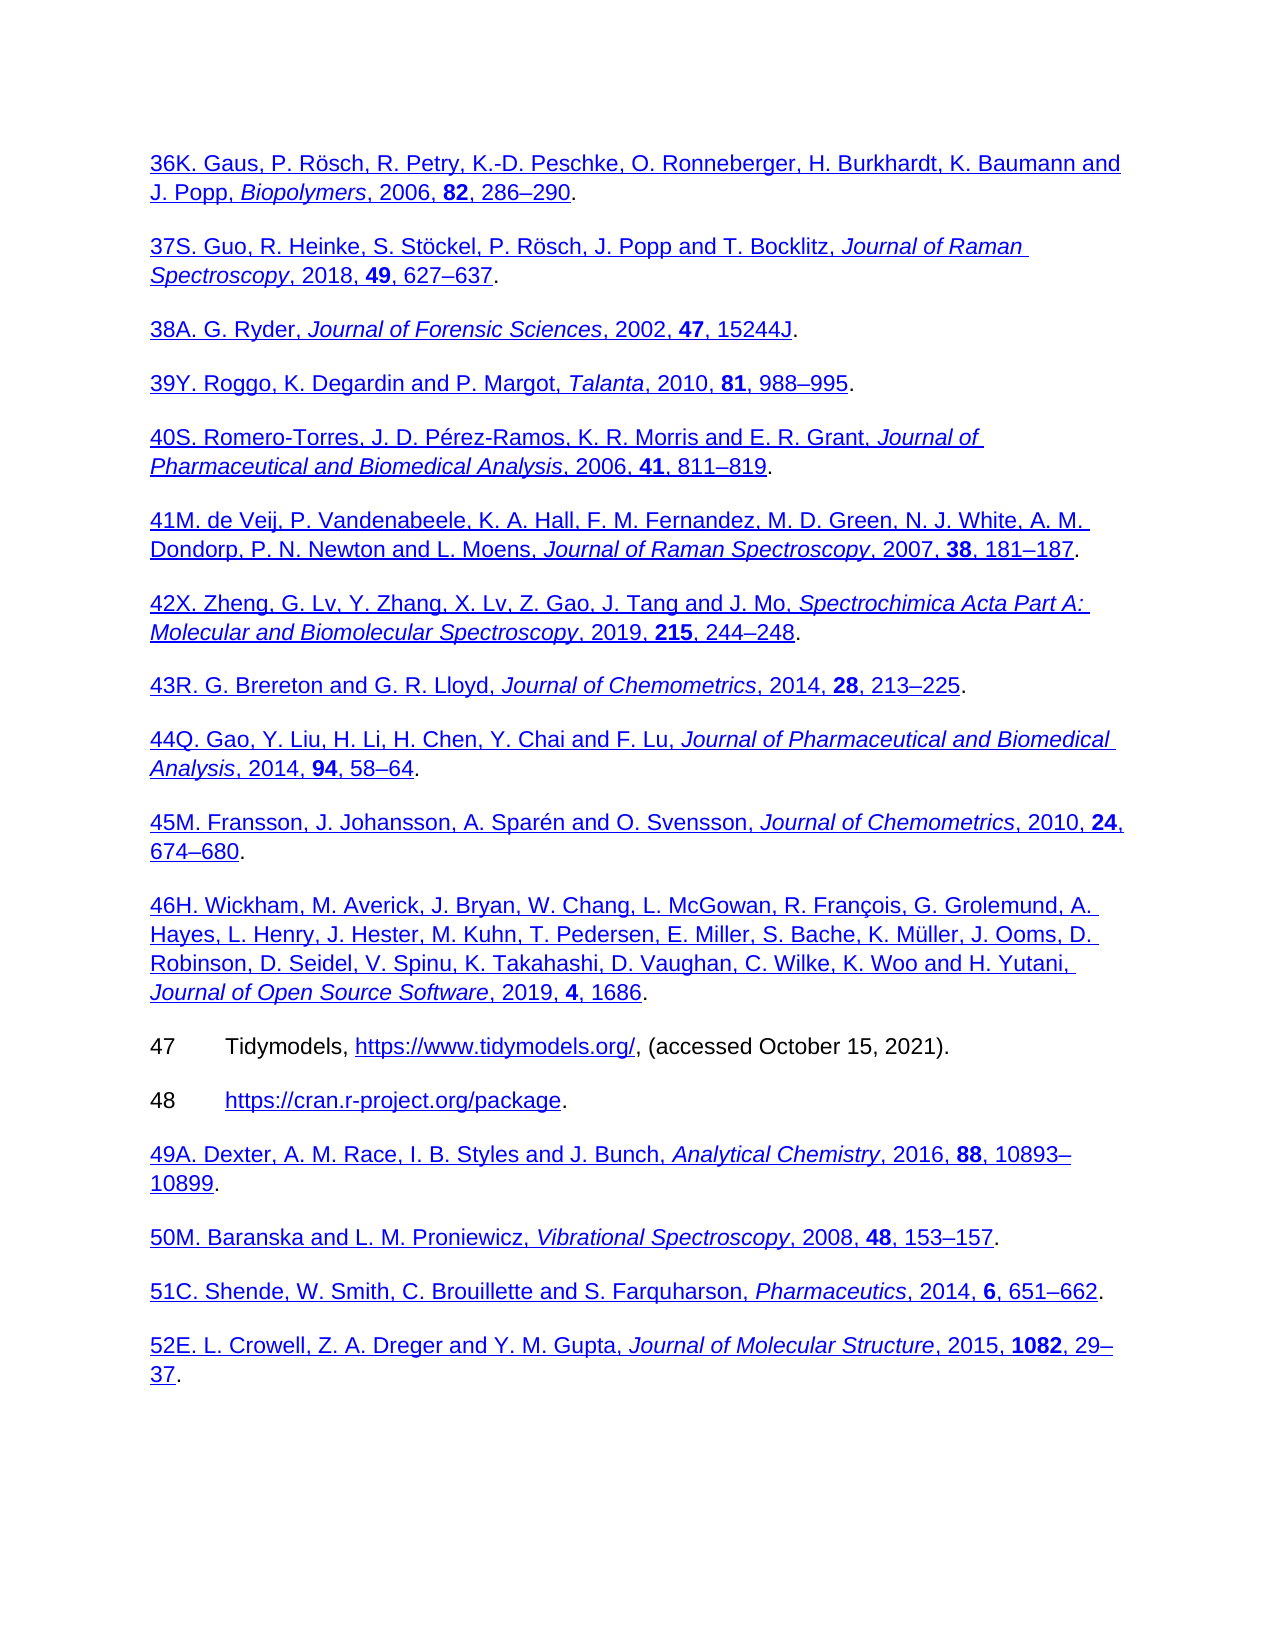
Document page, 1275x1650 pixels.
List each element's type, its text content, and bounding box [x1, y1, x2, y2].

text 45M. Fransson, J. Johansson, A. Sparén and O. Svensson, Journal of Chemometrics, 2010, 24, 674–680. [150, 809, 1125, 865]
text 50M. Baranska and L. M. Proniewicz, Vibrational Spectroscopy, 2008, 48, 153–157. [150, 1224, 1125, 1250]
text 41M. de Veij, P. Vandenabeele, K. A. Hall, F. M. Fernandez, M. D. Green, N. J. White, A. M. Dondorp, P. N. Newton and L. Moens, Journal of Raman Spectroscopy, 2007, 38, 181–187. [150, 507, 1125, 562]
text 51C. Shende, W. Smith, C. Brouillette and S. Farquharson, Pharmaceutics, 2014, 6, 651–662. [150, 1278, 1125, 1304]
text 44Q. Gao, Y. Liu, H. Li, H. Chen, Y. Chai and F. Lu, Journal of Pharmaceutical and Biomedical Analysis, 2014, 94, 58–64. [150, 726, 1125, 782]
text 43R. G. Brereton and G. R. Lloyd, Journal of Chemometrics, 2014, 28, 213–225. [150, 672, 1125, 699]
text 52E. L. Crowell, Z. A. Dreger and Y. M. Gupta, Journal of Molecular Structure, 2015, 1082, 29–37. [150, 1332, 1125, 1387]
text 36K. Gaus, P. Rösch, R. Petry, K.-D. Peschke, O. Ronneberger, H. Burkhardt, K. Baumann and J. Popp, Biopolymers, 2006, 82, 286–290. [150, 150, 1125, 205]
text 42X. Zheng, G. Lv, Y. Zhang, X. Lv, Z. Gao, J. Tang and J. Mo, Spectrochimica Acta Part A: Molecular and Biomolecular Spectroscopy, 2019, 215, 244–248. [150, 589, 1125, 645]
text 47 Tidymodels, https://www.tidymodels.org/, (accessed October 15, 2021). [150, 1033, 1125, 1059]
text 37S. Guo, R. Heinke, S. Stöckel, P. Rösch, J. Popp and T. Bocklitz, Journal of Raman Spectroscopy, 2018, 49, 627–637. [150, 233, 1125, 288]
text 39Y. Roggo, K. Degardin and P. Margot, Talanta, 2010, 81, 988–995. [150, 370, 1125, 396]
text 46H. Wickham, M. Averick, J. Bryan, W. Chang, L. McGowan, R. François, G. Grolemund, A. Hayes, L. Henry, J. Hester, M. Kuhn, T. Pedersen, E. Miller, S. Bache, K. Müller, J. Ooms, D. Robinson, D. Seidel, V. Spinu, K. Takahashi, D. Vaughan, C. Wilke, K. Woo and H. Yutani, Journal of Open Source Software, 2019, 4, 1686. [150, 892, 1125, 1006]
text 40S. Romero-Torres, J. D. Pérez-Ramos, K. R. Morris and E. R. Grant, Journal of Pharmaceutical and Biomedical Analysis, 2006, 41, 811–819. [150, 424, 1125, 479]
text 48 https://cran.r-project.org/package. [150, 1087, 1125, 1113]
text 38A. G. Ryder, Journal of Forensic Sciences, 2002, 47, 15244J. [150, 316, 1125, 342]
text 49A. Dexter, A. M. Race, I. B. Styles and J. Bunch, Analytical Chemistry, 2016, 88, 10893–10899. [150, 1141, 1125, 1196]
